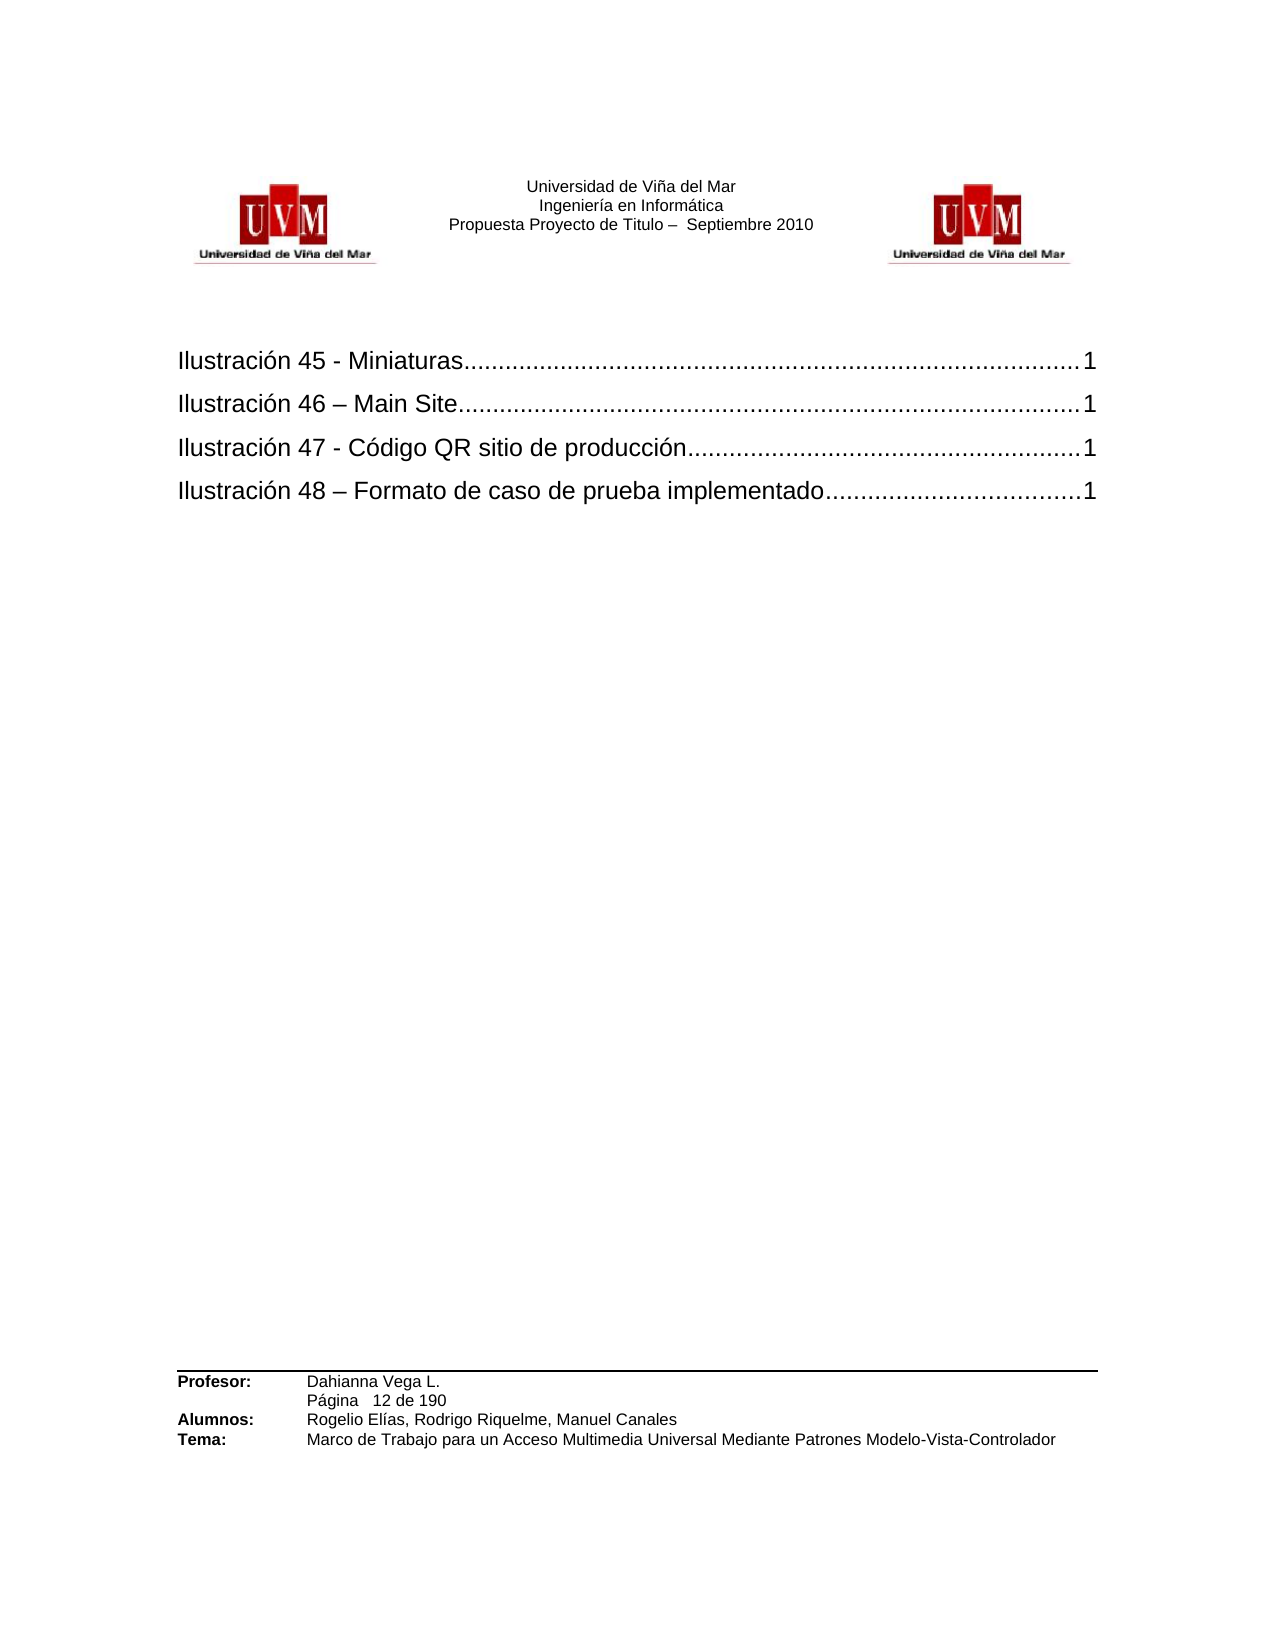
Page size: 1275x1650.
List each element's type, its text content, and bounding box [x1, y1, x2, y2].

text Ilustración 47 - Código QR sitio de producción 1 [177, 433, 1098, 461]
text Ilustración 46 – Main Site 1 [177, 389, 1098, 418]
picture [871, 176, 1084, 267]
text Ilustración 45 - Miniaturas 1 [177, 346, 1098, 375]
picture [177, 176, 390, 267]
text Ilustración 48 – Formato de caso de prueba implementado 1 [177, 476, 1098, 504]
